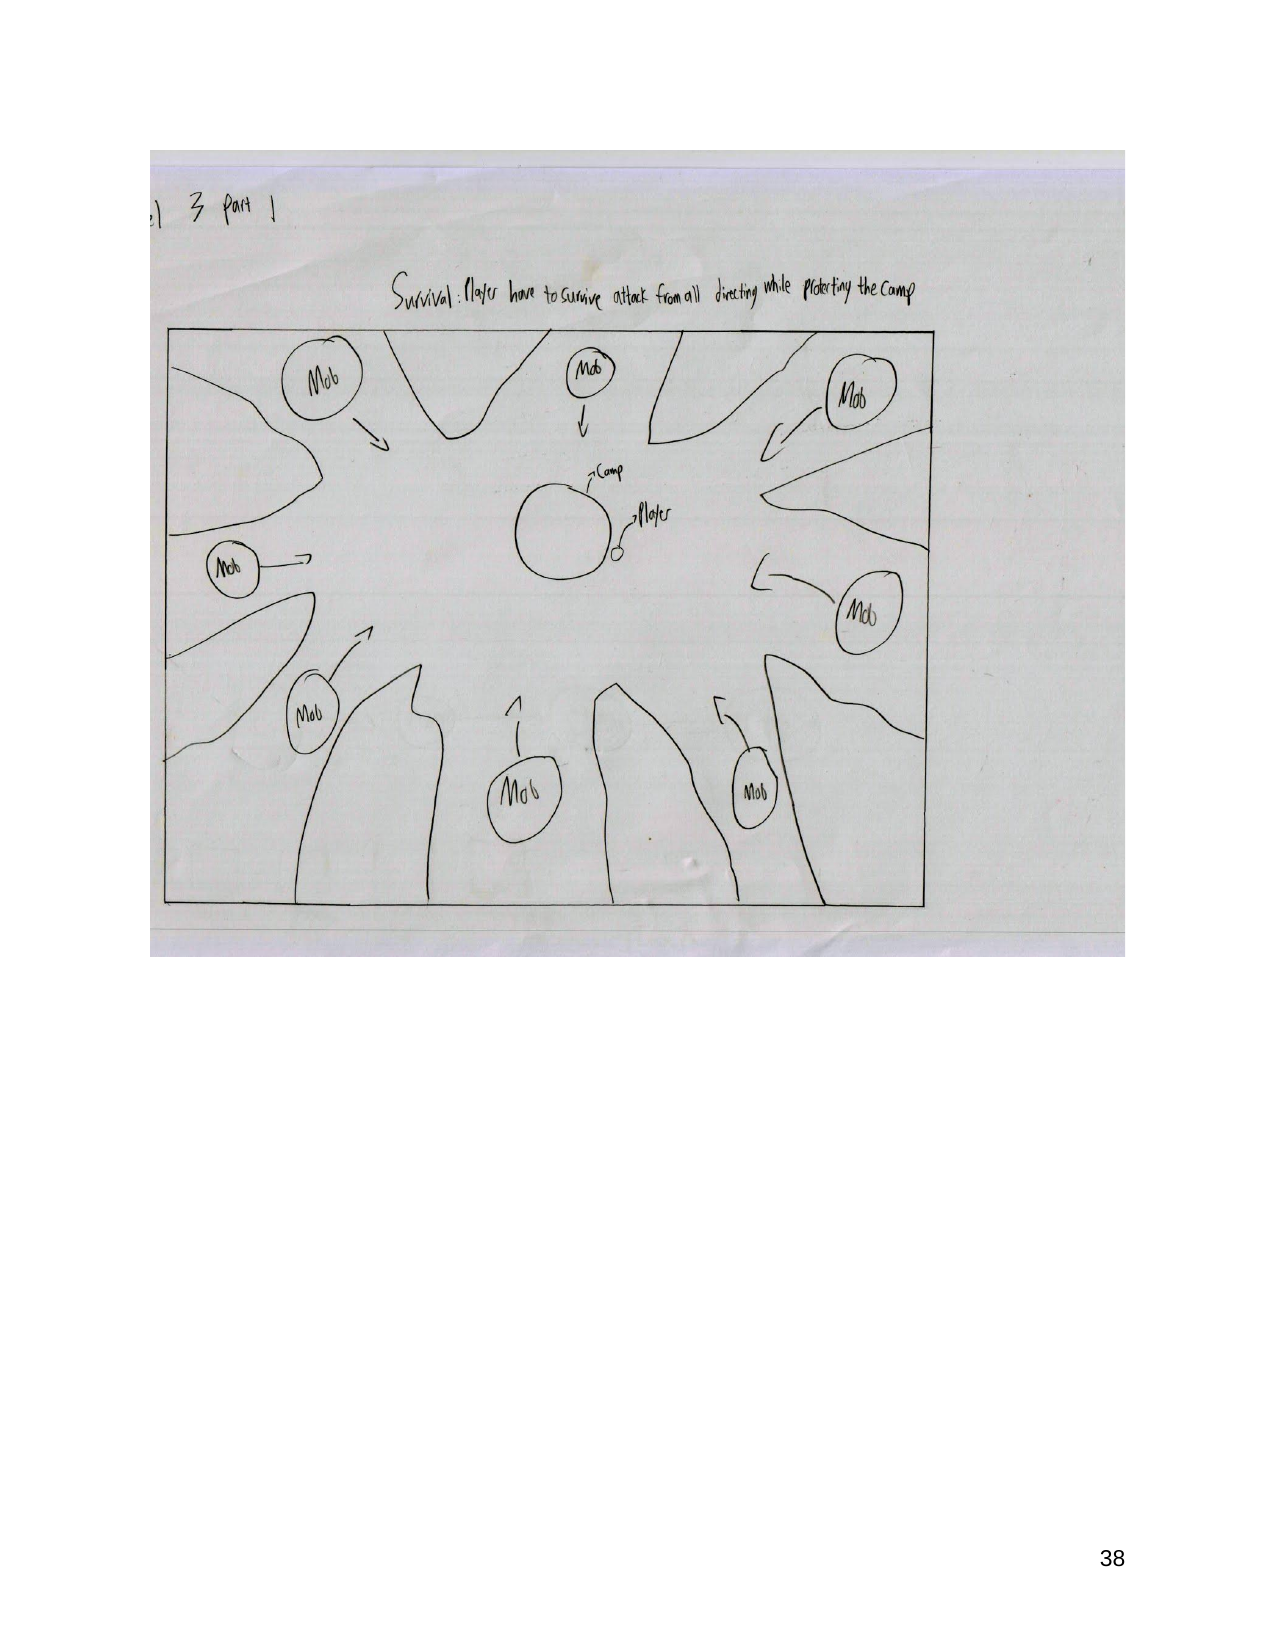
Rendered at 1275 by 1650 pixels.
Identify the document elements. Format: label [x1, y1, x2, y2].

picture [150, 150, 1125, 957]
